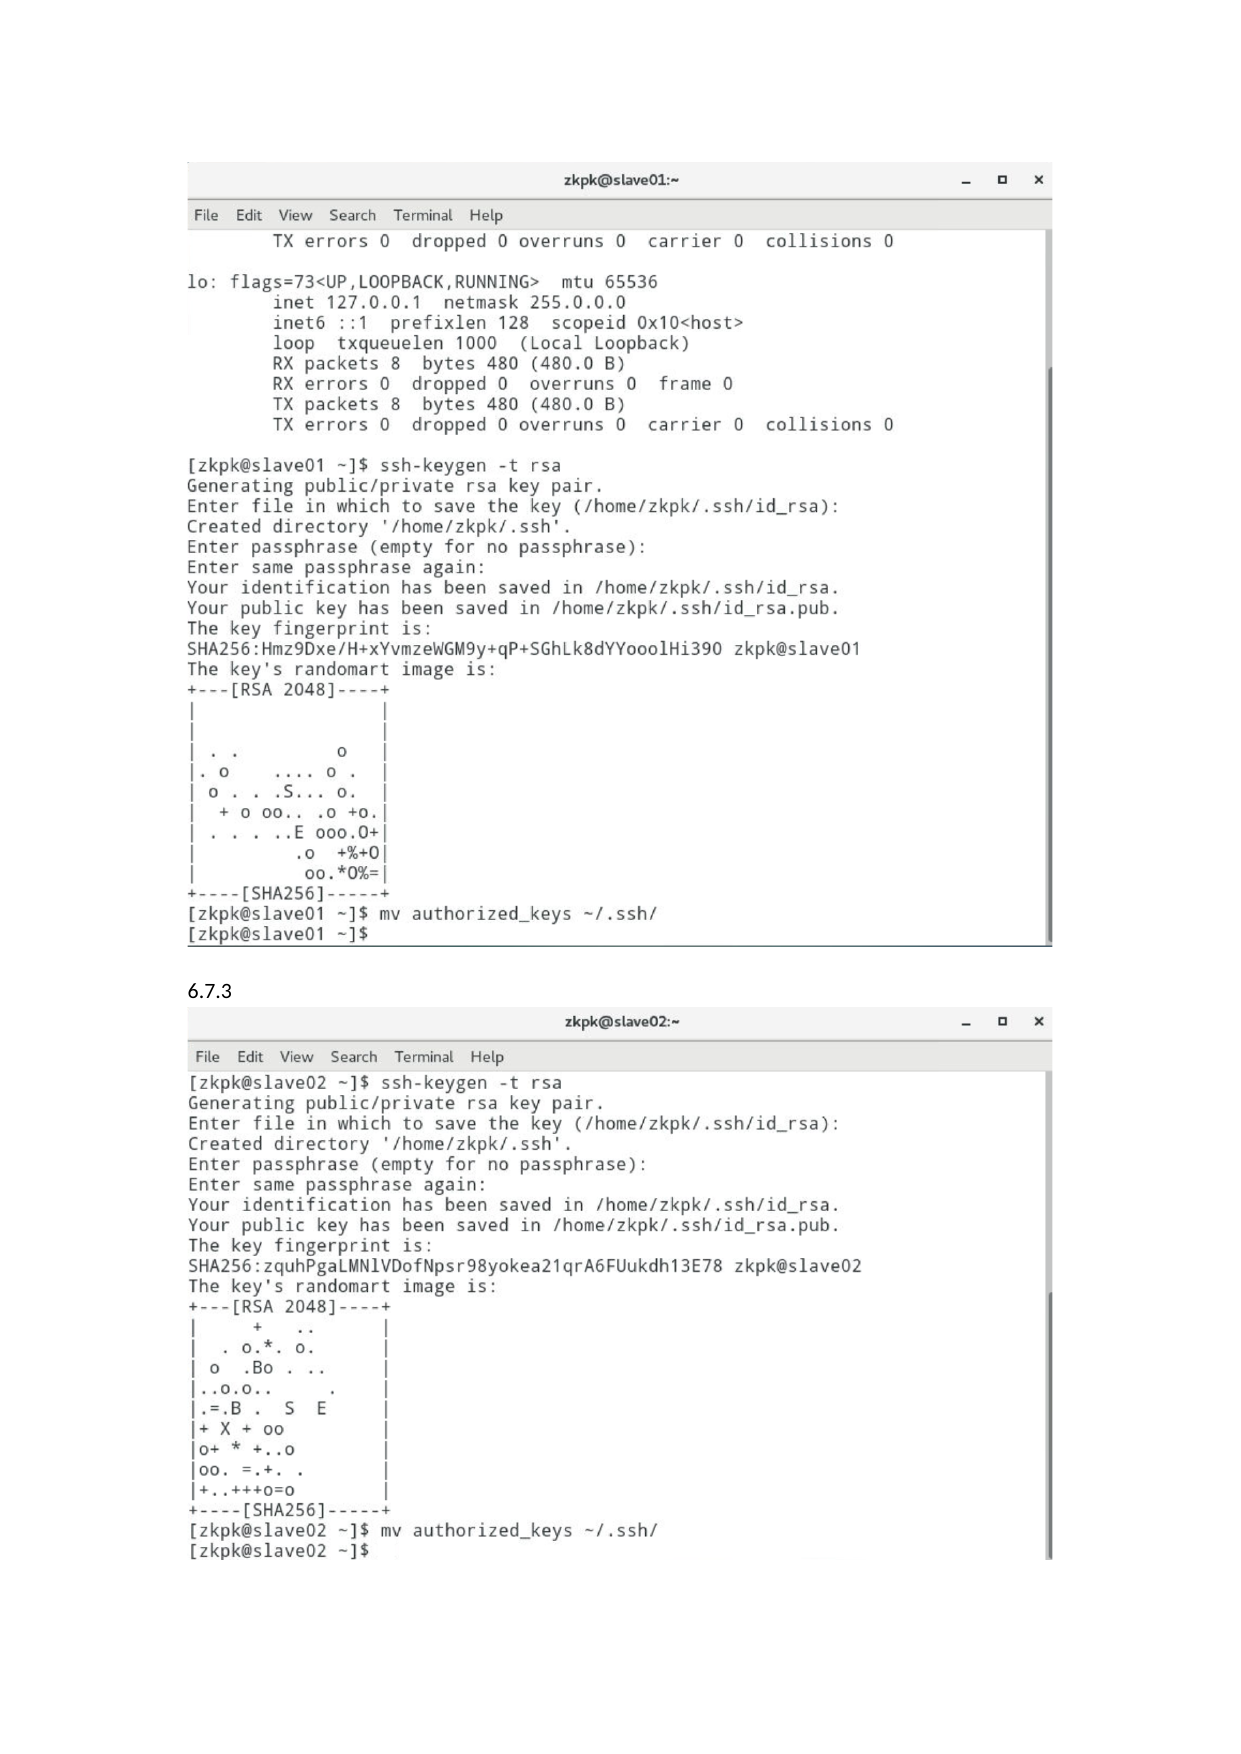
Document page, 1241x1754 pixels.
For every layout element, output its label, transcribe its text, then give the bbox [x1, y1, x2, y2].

picture [187, 1007, 1053, 1560]
text 6.7.3 [187, 974, 1053, 1007]
picture [187, 162, 1053, 947]
